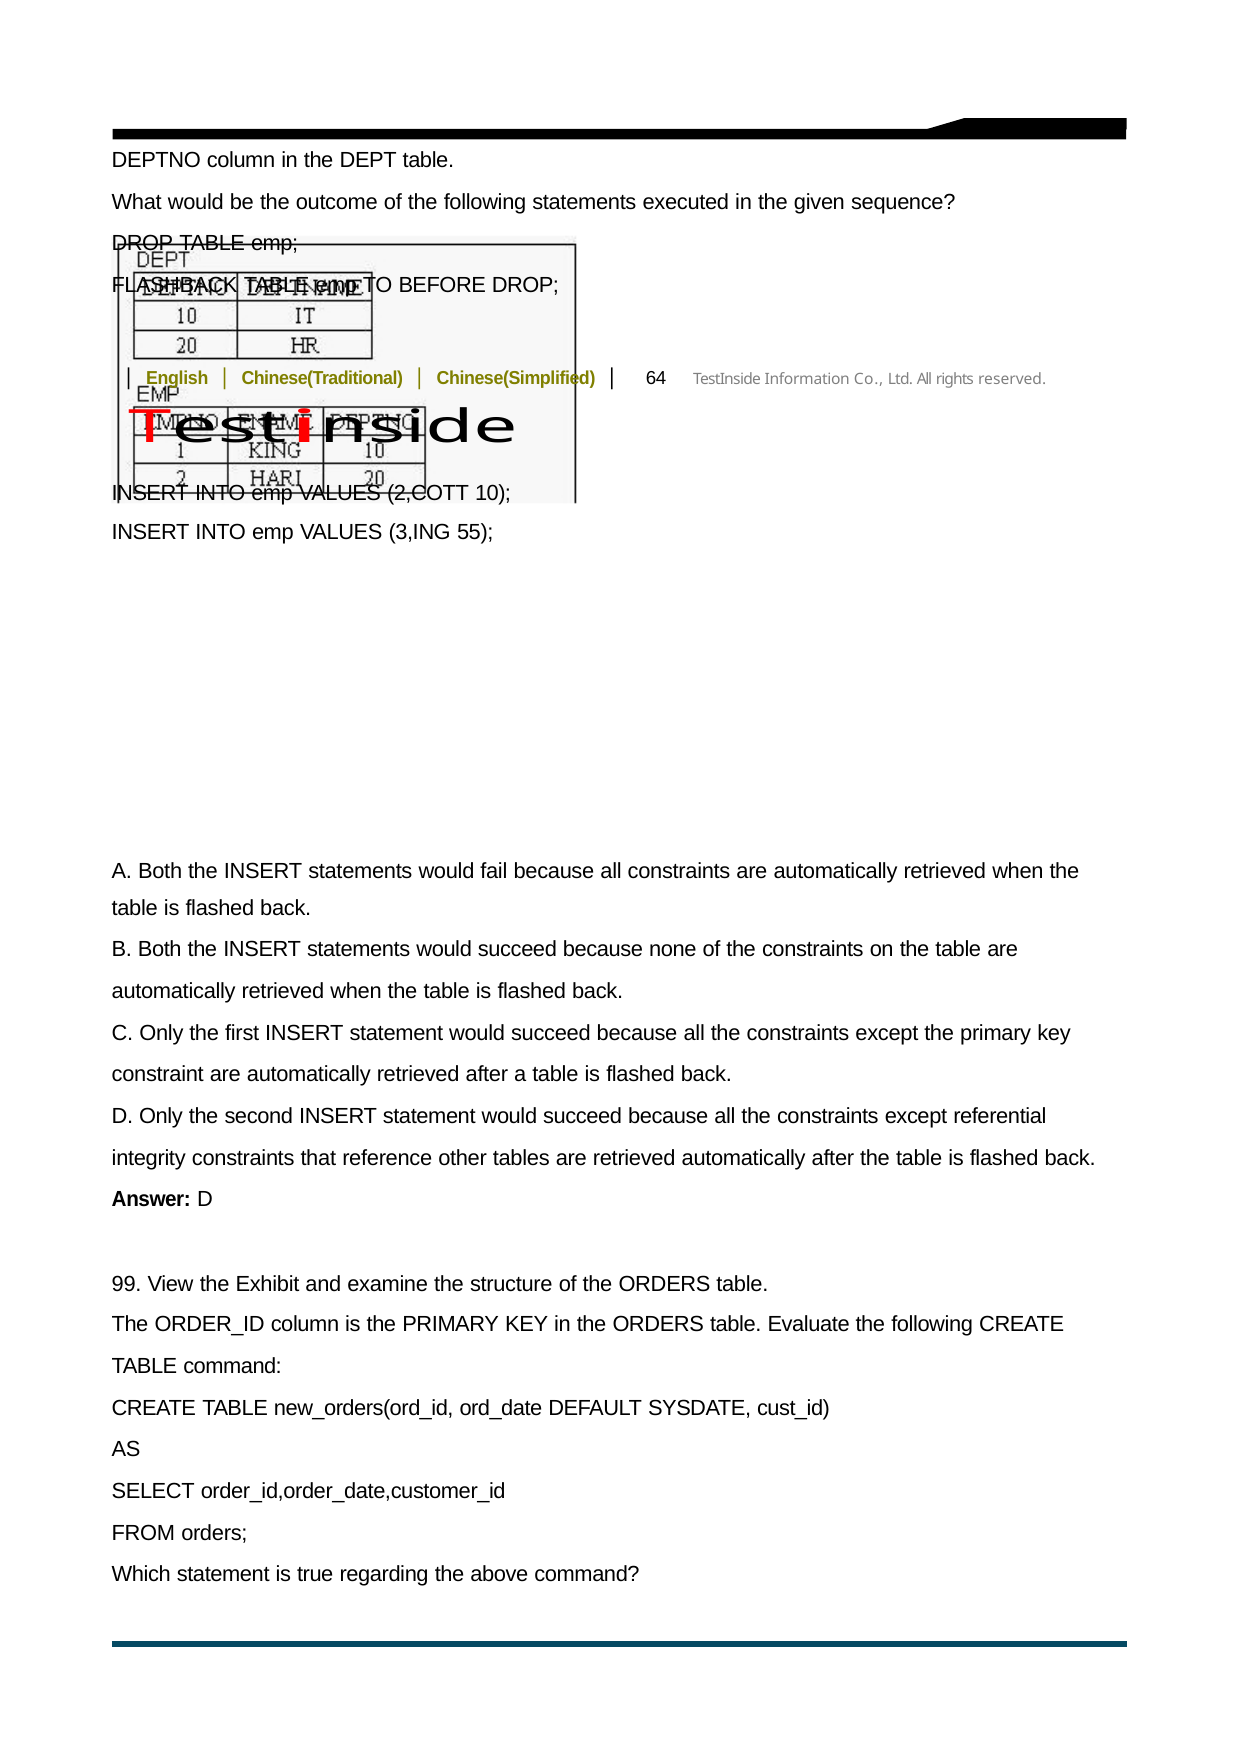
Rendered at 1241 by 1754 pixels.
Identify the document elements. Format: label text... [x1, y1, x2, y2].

text AS [111, 1423, 1172, 1465]
text INSERT INTO emp VALUES (3,ING 55); [111, 506, 1172, 548]
text TABLE command: [111, 1340, 1172, 1382]
text B. Both the INSERT statements would succeed because none of the constraints on the table are [111, 924, 1172, 965]
text What would be the outcome of the following statements executed in the given sequence? [111, 176, 1172, 217]
text automatically retrieved when the table is flashed back. [111, 965, 1172, 1007]
text FROM orders; [111, 1507, 1172, 1548]
text C. Only the first INSERT statement would succeed because all the constraints except the primary key [111, 1007, 1172, 1049]
text | English | Chinese(Traditional) | Chinese(Simplified) | ­ 64 ­ TestInside Information Co., Ltd. All rights reserved. [111, 351, 1172, 392]
text The ORDER_ID column is the PRIMARY KEY in the ORDERS table. Evaluate the following CREATE [111, 1298, 1172, 1340]
text DEPTNO column in the DEPT table. [111, 134, 1172, 176]
text A. Both the INSERT statements would fail because all constraints are automatically retrieved when the [111, 862, 1172, 882]
text constraint are automatically retrieved after a table is flashed back. [111, 1049, 1172, 1090]
text CREATE TABLE new_orders(ord_id, ord_date DEFAULT SYSDATE, cust_id) [111, 1382, 1172, 1423]
text Test inside [111, 410, 1172, 451]
text FLASHBACK TABLE emp TO BEFORE DROP; [111, 259, 1172, 301]
picture [110, 233, 578, 505]
text integrity constraints that reference other tables are retrieved automatically after the table is flashed back. [111, 1132, 1172, 1173]
text Answer: D [111, 1173, 1172, 1215]
text INSERT INTO emp VALUES (2,COTT 10); [111, 476, 1172, 506]
text SELECT order_id,order_date,customer_id [111, 1465, 1172, 1507]
text 99. View the Exhibit and examine the structure of the ORDERS table. [111, 1265, 1172, 1298]
text Which statement is true regarding the above command? [111, 1548, 1172, 1590]
text D. Only the second INSERT statement would succeed because all the constraints except referential [111, 1090, 1172, 1132]
text DROP TABLE emp; [111, 217, 1172, 259]
text table is flashed back. [111, 882, 1172, 924]
